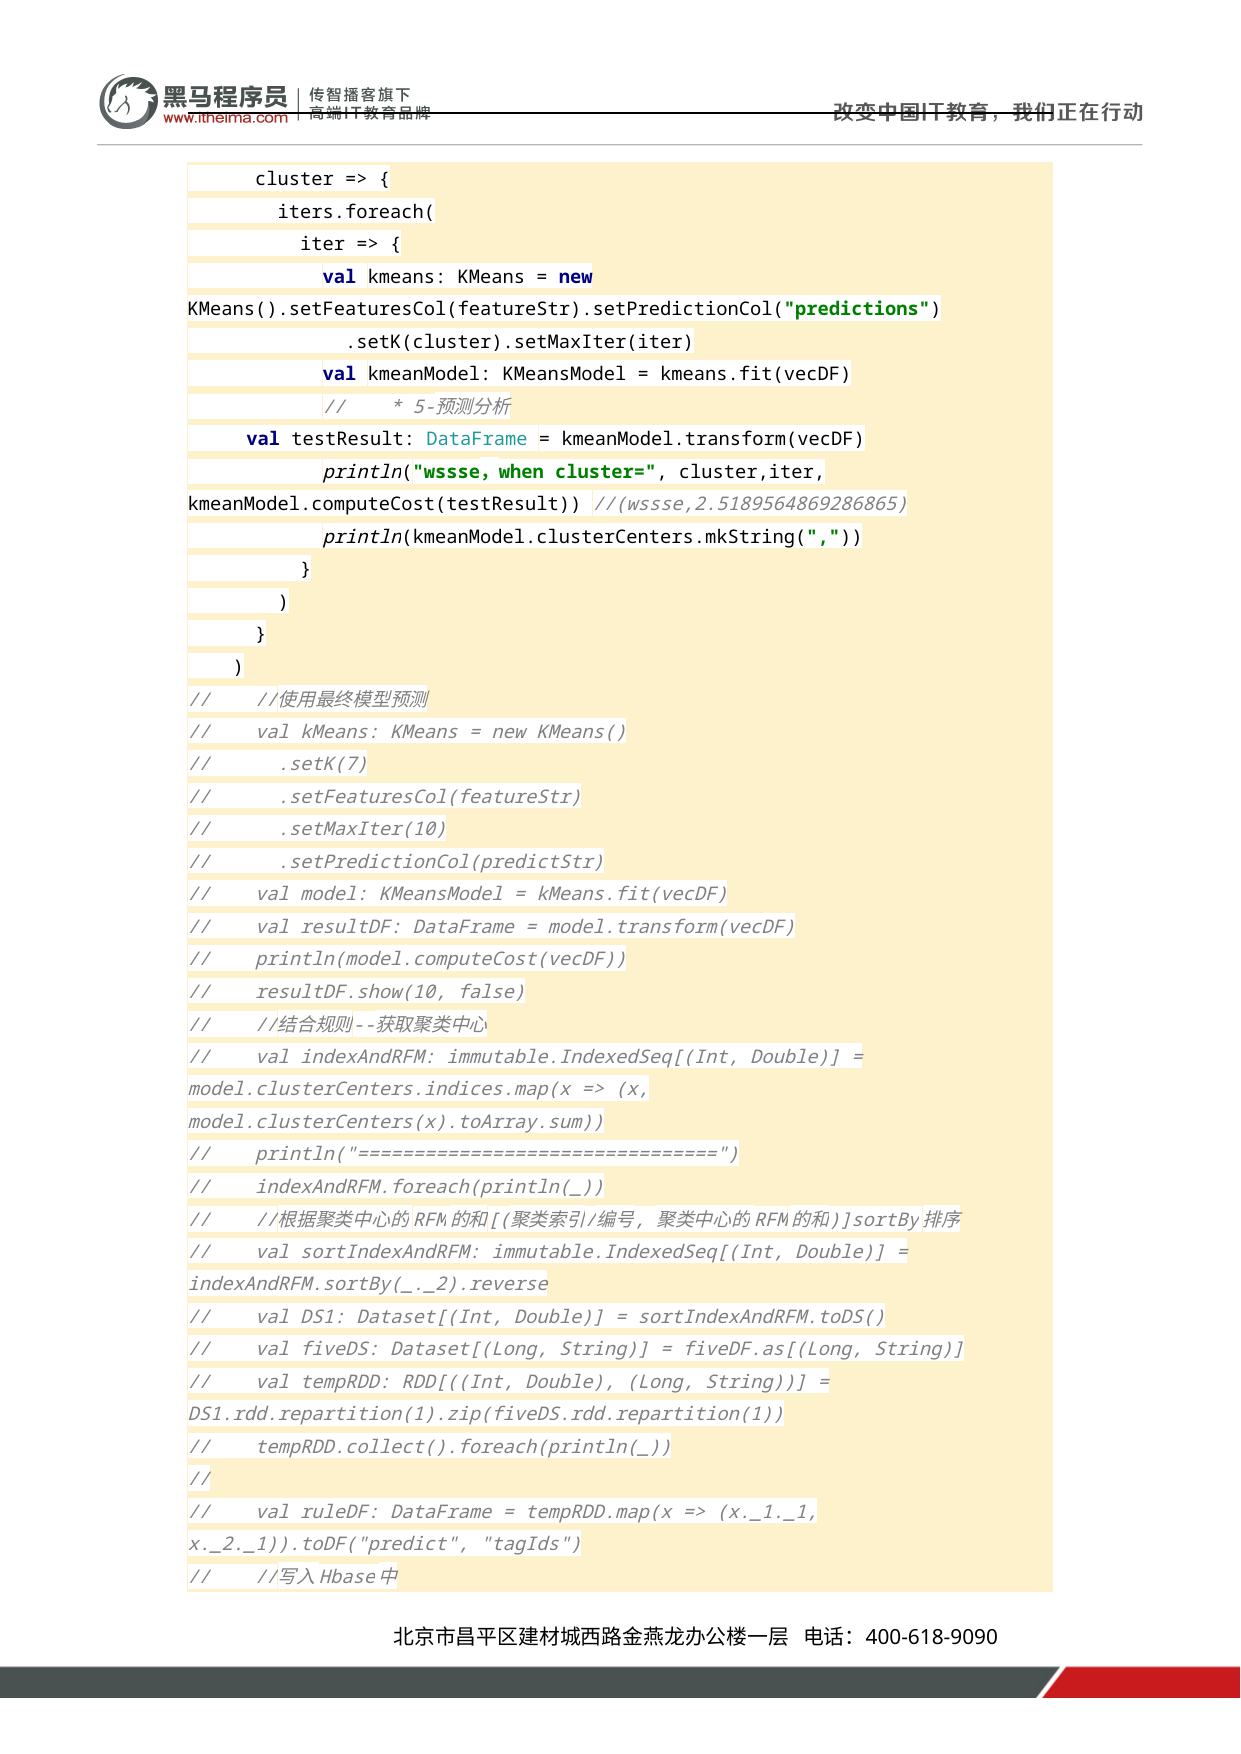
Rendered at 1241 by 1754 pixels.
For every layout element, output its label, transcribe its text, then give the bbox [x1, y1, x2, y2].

picture [0, 3, 1241, 153]
picture [0, 1607, 1241, 1698]
